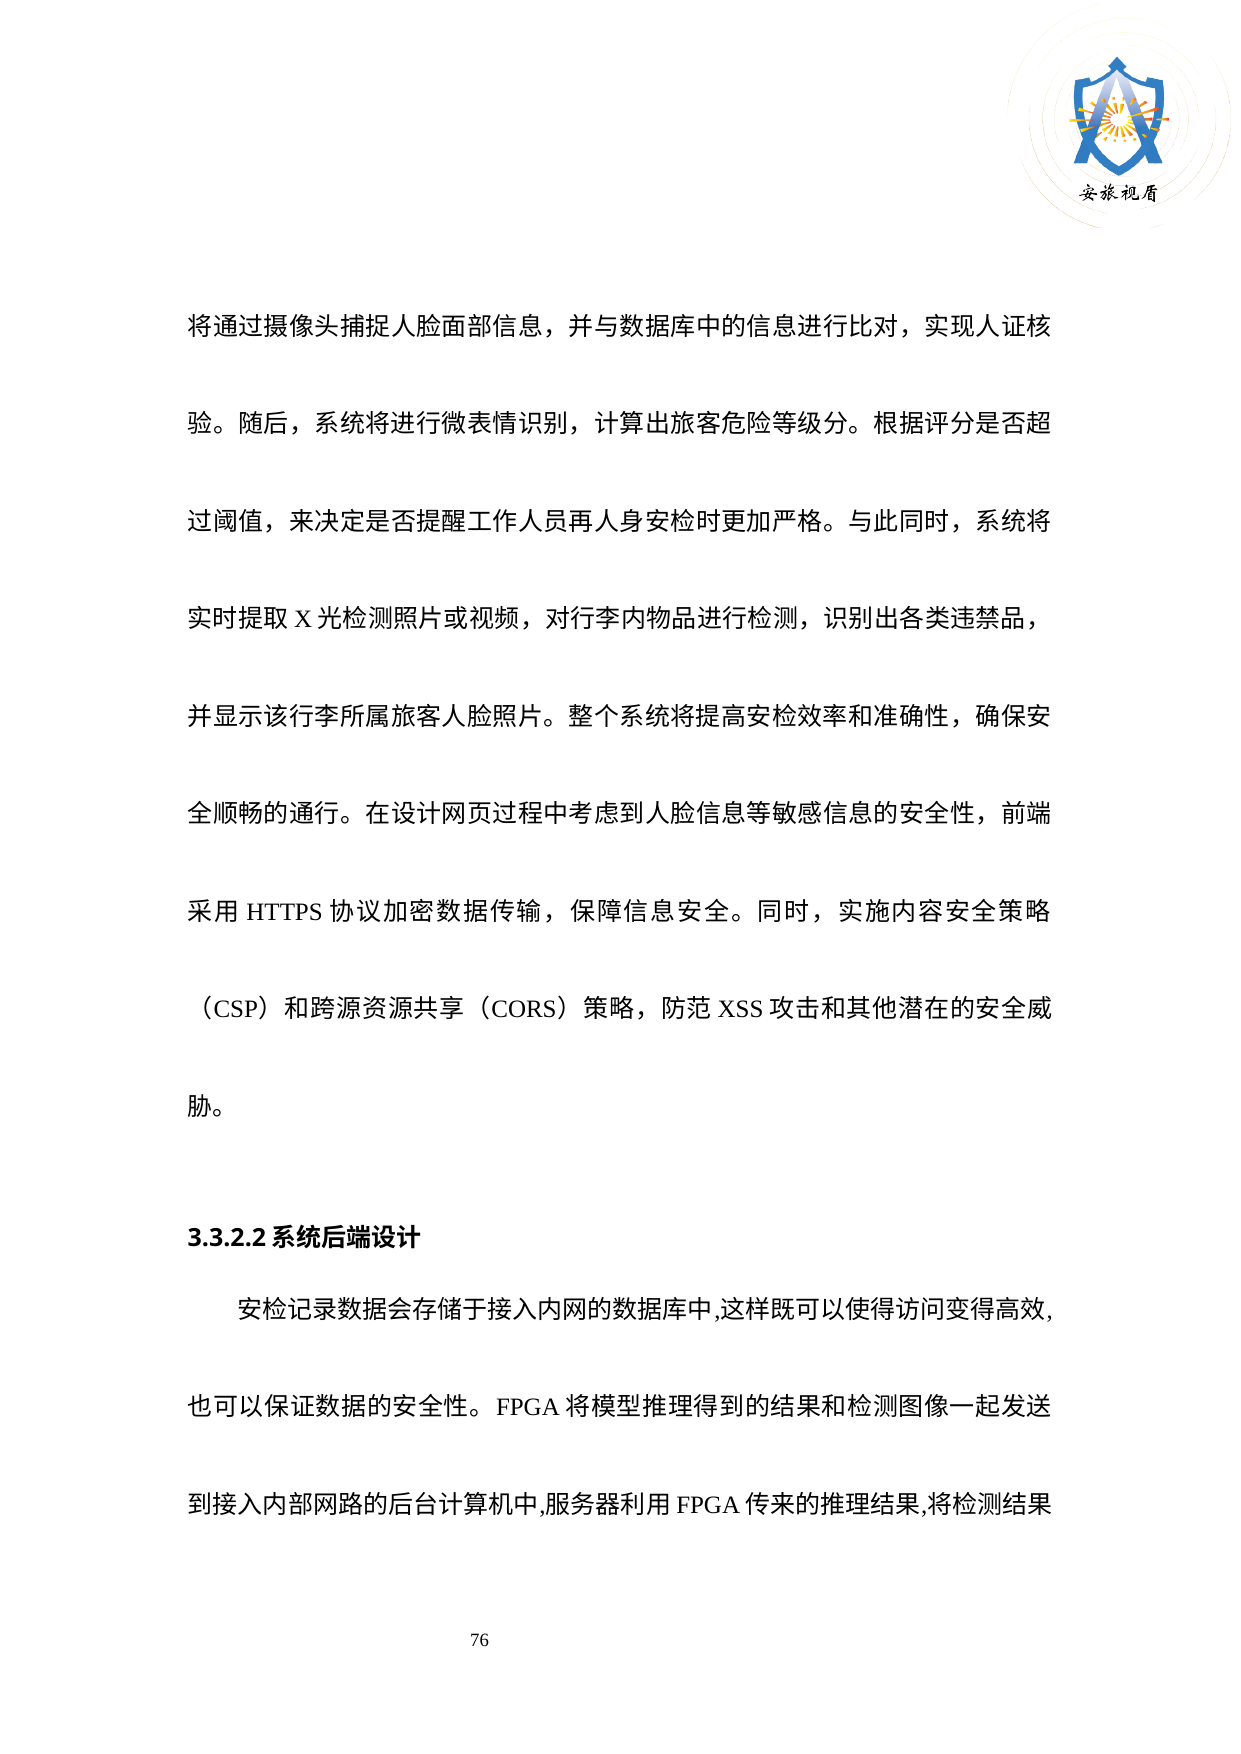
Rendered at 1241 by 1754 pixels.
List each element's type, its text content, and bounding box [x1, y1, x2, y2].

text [187, 1275, 1053, 1535]
text 3.3.2.2系统后端设计 [187, 1203, 1053, 1268]
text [187, 162, 1053, 1137]
picture [1007, 4, 1231, 228]
